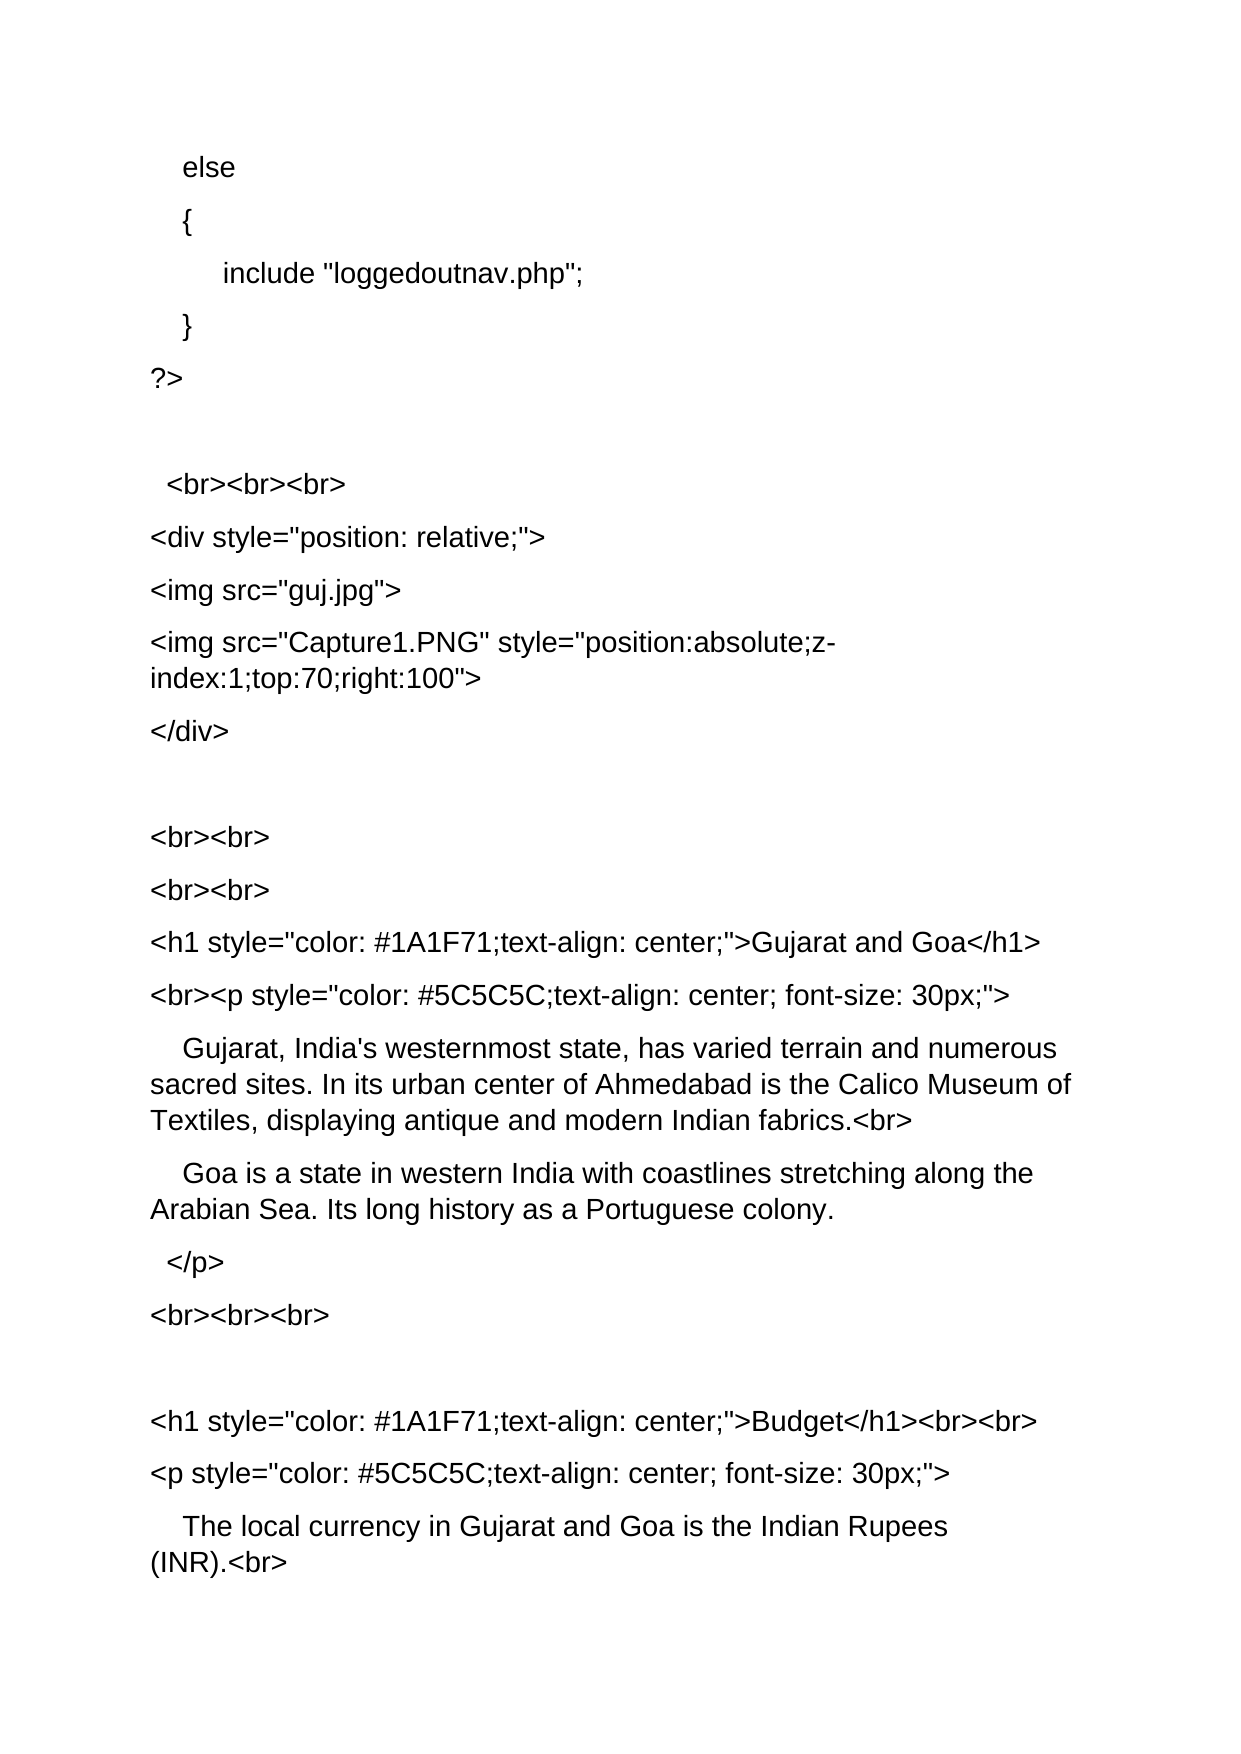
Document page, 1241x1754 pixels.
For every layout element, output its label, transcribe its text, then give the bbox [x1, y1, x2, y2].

text } [150, 308, 1090, 342]
text ?> [150, 361, 1090, 395]
text <br><br><br> [150, 1298, 1090, 1332]
text <div style="position: relative;"> [150, 520, 1090, 553]
text { [150, 203, 1090, 236]
text Goa is a state in western India with coastlines stretching along the Arabian Sea. Its long history as a Portuguese colony. [150, 1156, 1090, 1226]
text <br><br><br> [150, 467, 1090, 500]
text <p style="color: #5C5C5C;text-align: center; font-size: 30px;"> [150, 1456, 1090, 1490]
text <img src="guj.jpg"> [150, 572, 1090, 606]
text <br><br> [150, 820, 1090, 853]
text <h1 style="color: #1A1F71;text-align: center;">Budget</h1><br><br> [150, 1404, 1090, 1437]
text <br><p style="color: #5C5C5C;text-align: center; font-size: 30px;"> [150, 978, 1090, 1012]
text include "loggedoutnav.php"; [150, 256, 1090, 289]
text Gujarat, India's westernmost state, has varied terrain and numerous sacred sites. In its urban center of Ahmedabad is the Calico Museum of Textiles, displaying antique and modern Indian fabrics.<br> [150, 1031, 1090, 1137]
text The local currency in Gujarat and Goa is the Indian Rupees (INR).<br> [150, 1509, 1090, 1579]
text <h1 style="color: #1A1F71;text-align: center;">Gujarat and Goa</h1> [150, 926, 1090, 959]
text </p> [150, 1245, 1090, 1279]
text <br><br> [150, 873, 1090, 906]
text </div> [150, 714, 1090, 748]
text <img src="Capture1.PNG" style="position:absolute;z-index:1;top:70;right:100"> [150, 625, 1090, 695]
text else [150, 150, 1090, 183]
